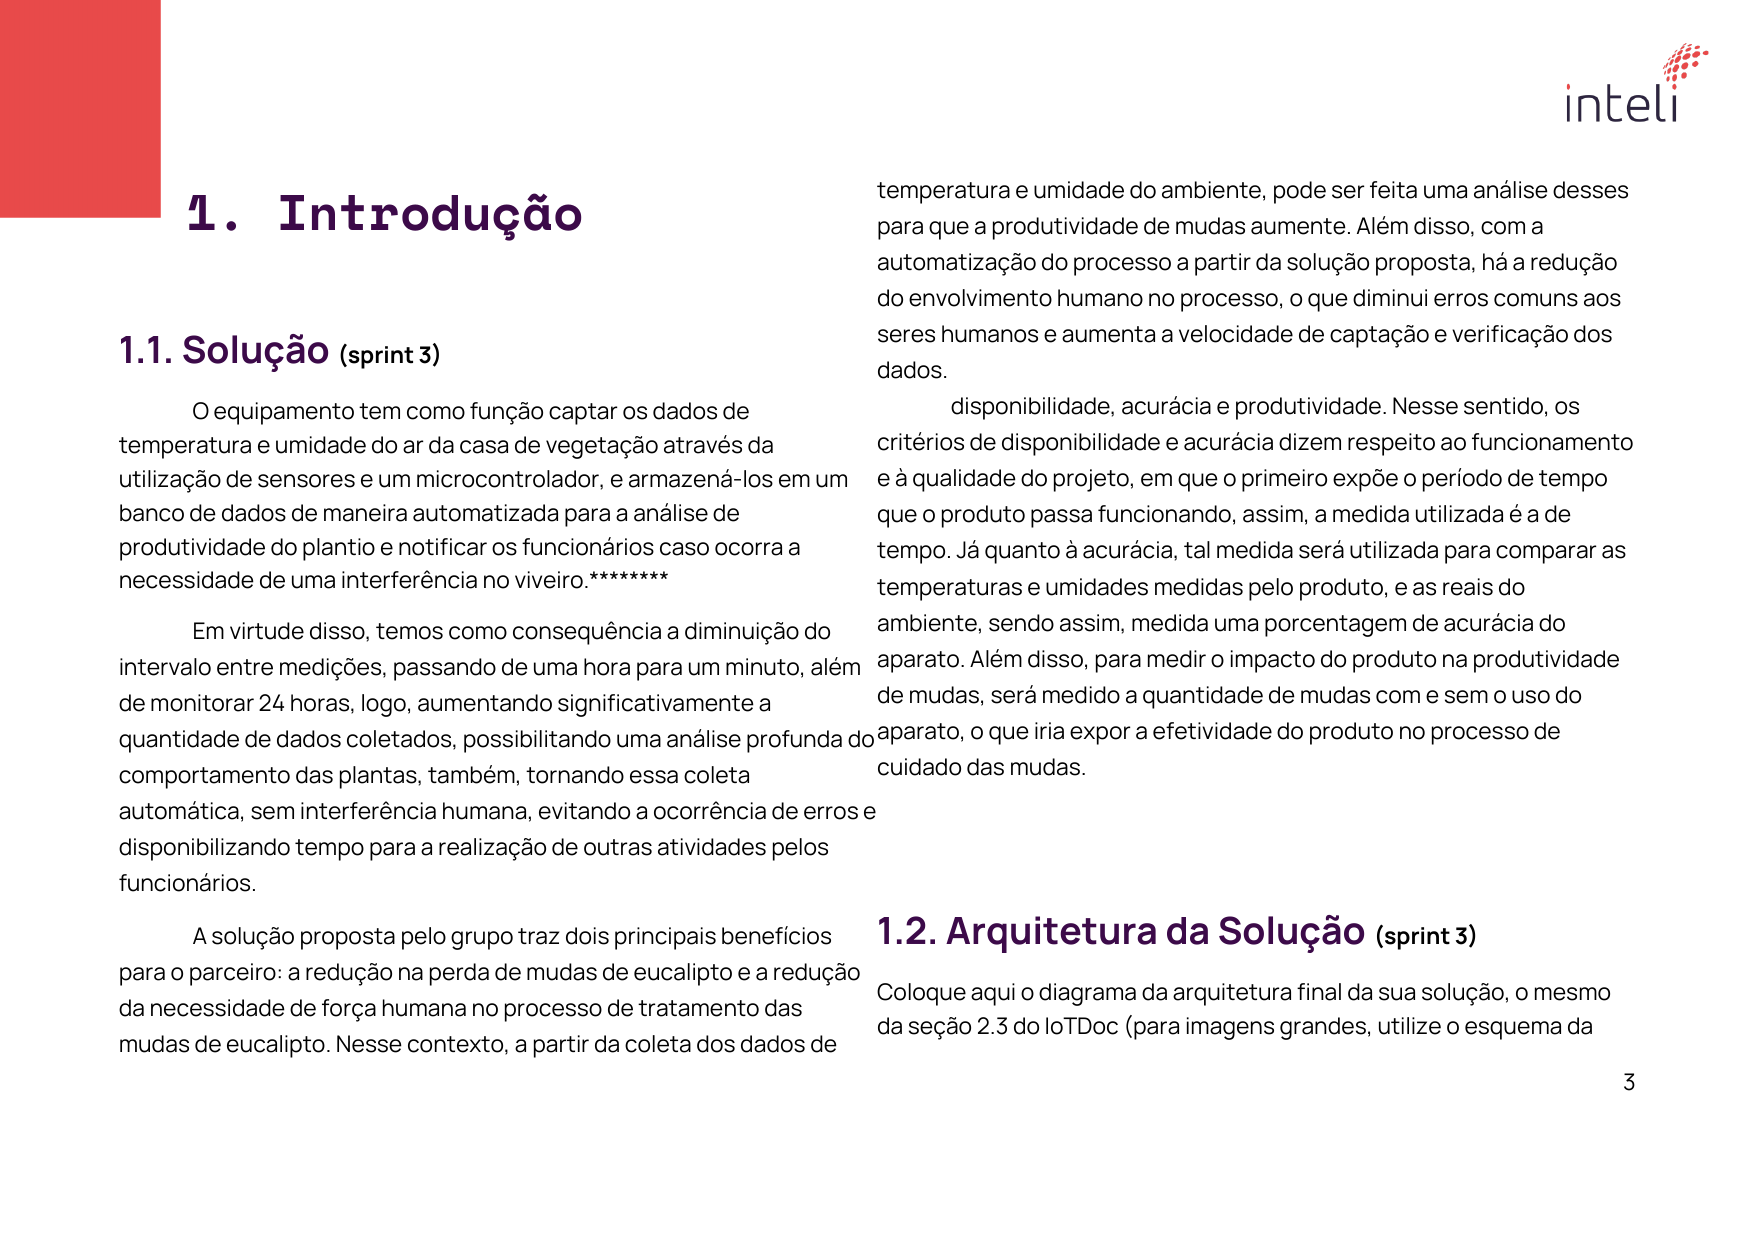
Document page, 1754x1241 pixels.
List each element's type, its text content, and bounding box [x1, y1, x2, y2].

text disponibilidade, acurácia e produtividade. Nesse sentido, os critérios de disponibilidade e acurácia dizem respeito ao funcionamento e à qualidade do projeto, em que o primeiro expõe o período de tempo que o produto passa funcionando, assim, a medida utilizada é a de tempo. Já quanto à acurácia, tal medida será utilizada para comparar as temperaturas e umidades medidas pelo produto, e as reais do ambiente, sendo assim, medida uma porcentagem de acurácia do aparato. Além disso, para medir o impacto do produto na produtividade de mudas, será medido a quantidade de mudas com e sem o uso do aparato, o que iria expor a efetividade do produto no processo de cuidado das mudas. [877, 390, 1636, 782]
text A solução proposta pelo grupo traz dois principais benefícios para o parceiro: a redução na perda de mudas de eucalipto e a redução da necessidade de força humana no processo de tratamento das mudas de eucalipto. Nesse contexto, a partir da coleta dos dados de temperatura e umidade do ambiente, pode ser feita uma análise desses para que a produtividade de mudas aumente. Além disso, com a automatização do processo a partir da solução proposta, há a redução do envolvimento humano no processo, o que diminui erros comuns aos seres humanos e aumenta a velocidade de captação e verificação dos dados. [877, 174, 1636, 386]
picture [1566, 43, 1709, 122]
subtitle 1.1. Solução (sprint 3) [118, 323, 877, 374]
text Em virtude disso, temos como consequência a diminuição do intervalo entre medições, passando de uma hora para um minuto, além de monitorar 24 horas, logo, aumentando significativamente a quantidade de dados coletados, possibilitando uma análise profunda do comportamento das plantas, também, tornando essa coleta automática, sem interferência humana, evitando a ocorrência de erros e disponibilizando tempo para a realização de outras atividades pelos funcionários. [118, 615, 877, 899]
subtitle 1. Introdução [118, 174, 877, 248]
subtitle 1.2. Arquitetura da Solução (sprint 3) [877, 904, 1636, 956]
text A solução proposta pelo grupo traz dois principais benefícios para o parceiro: a redução na perda de mudas de eucalipto e a redução da necessidade de força humana no processo de tratamento das mudas de eucalipto. Nesse contexto, a partir da coleta dos dados de temperatura e umidade do ambiente, pode ser feita uma análise desses para que a produtividade de mudas aumente. Além disso, com a automatização do processo a partir da solução proposta, há a redução do envolvimento humano no processo, o que diminui erros comuns aos seres humanos e aumenta a velocidade de captação e verificação dos dados. [118, 920, 877, 1059]
text O equipamento tem como função captar os dados de temperatura e umidade do ar da casa de vegetação através da utilização de sensores e um microcontrolador, e armazená-los em um banco de dados de maneira automatizada para a análise de produtividade do plantio e notificar os funcionários caso ocorra a necessidade de uma interferência no viveiro.******** [118, 395, 877, 596]
picture [0, 0, 161, 218]
